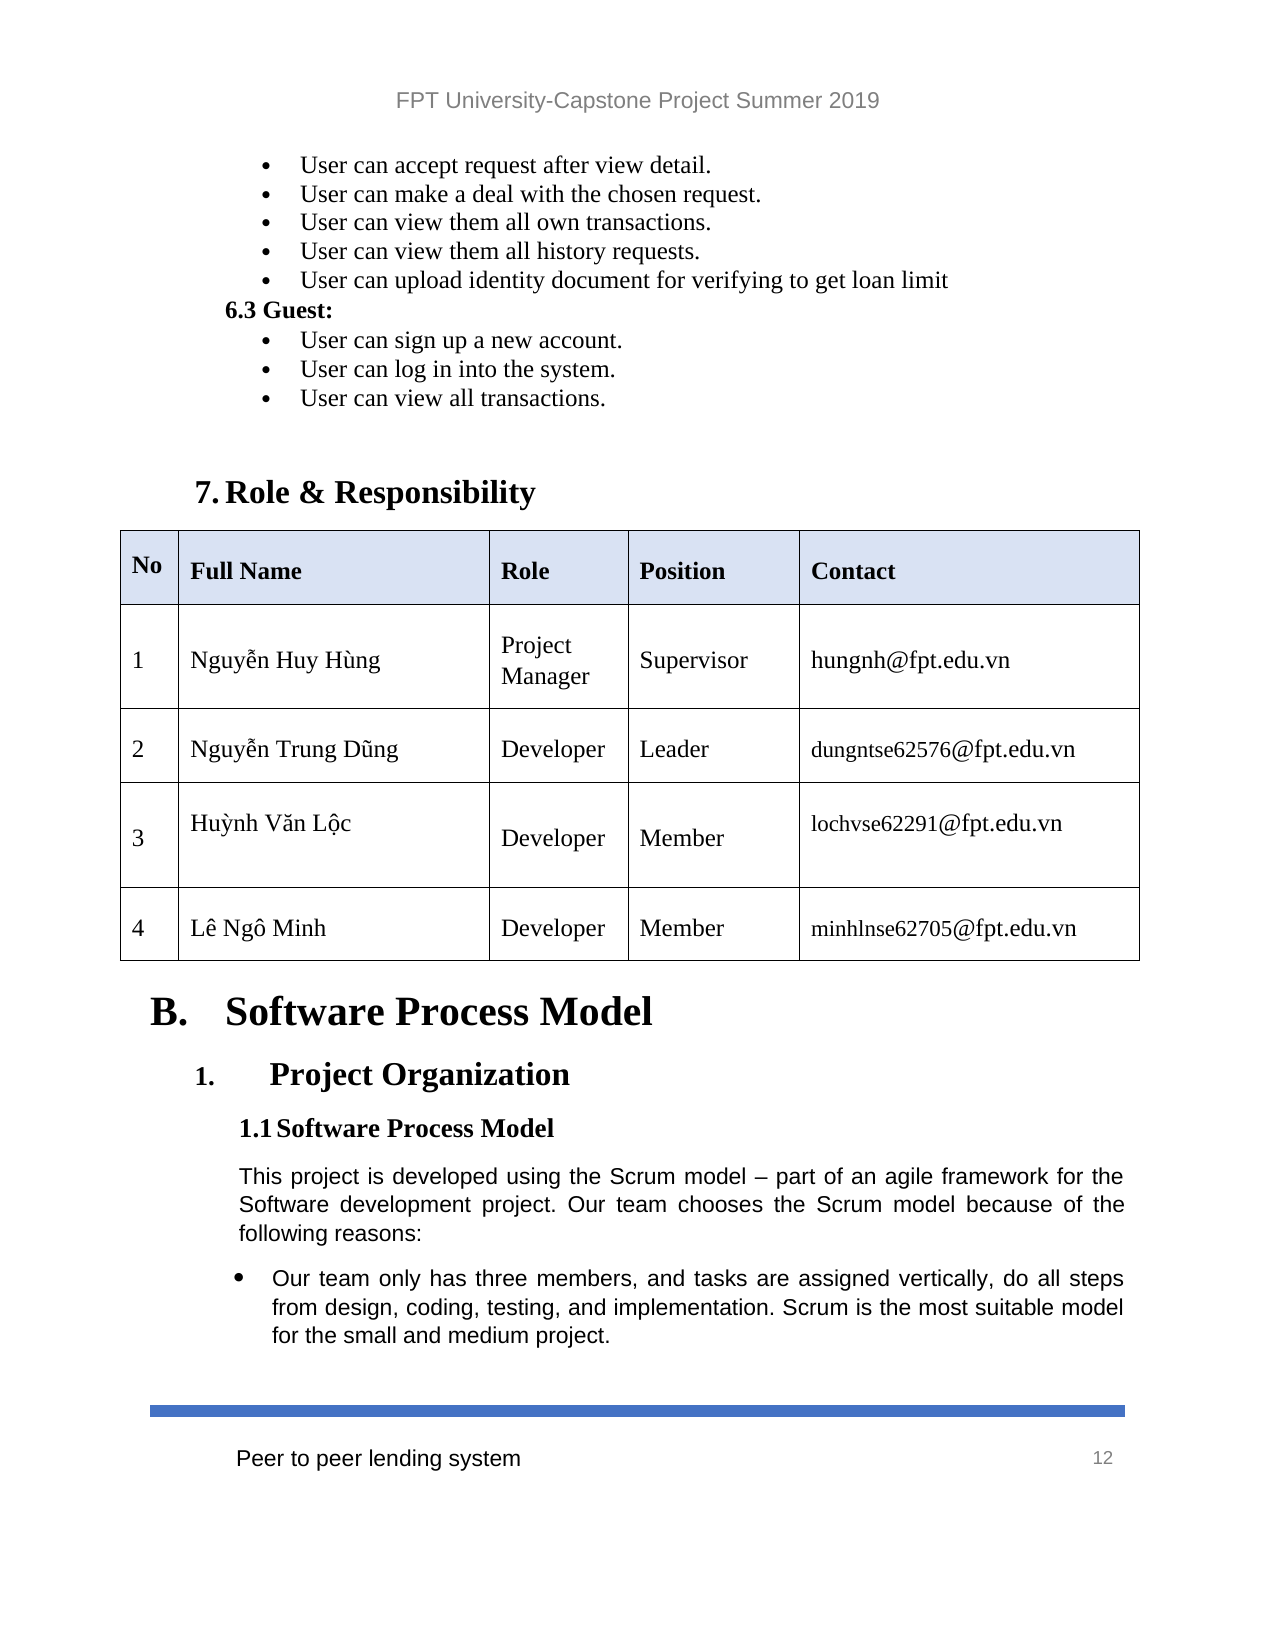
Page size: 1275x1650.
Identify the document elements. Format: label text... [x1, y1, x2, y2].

list User can make a deal with the chosen request. [262, 179, 1123, 207]
table_cell Project Manager [490, 605, 628, 708]
subtitle Role & Responsibility [194, 472, 1125, 510]
table_cell Supervisor [629, 605, 799, 708]
list User can upload identity document for verifying to get loan limit [262, 265, 1123, 294]
table_header No [121, 531, 178, 604]
table_cell minhlnse62705@fpt.edu.vn [800, 888, 1139, 960]
table_cell Developer [490, 783, 628, 887]
table_header Full Name [179, 531, 489, 604]
table_header Position [629, 531, 799, 604]
table_cell hungnh@fpt.edu.vn [800, 605, 1139, 708]
table_cell Nguyễn Huy Hùng [179, 605, 489, 708]
table_cell dungntse62576@fpt.edu.vn [800, 709, 1139, 782]
subtitle Software Process Model [150, 986, 1125, 1034]
table_header Role [490, 531, 628, 604]
table_cell 1 [121, 605, 178, 708]
list User can view them all history requests. [262, 236, 1123, 265]
list Software Process Model [239, 1112, 1125, 1144]
list User can log in into the system. [262, 354, 1123, 383]
text 6.3 Guest: [150, 295, 1123, 324]
table_cell Huỳnh Văn Lộc [179, 783, 489, 887]
table_cell 4 [121, 888, 178, 960]
table_cell 2 [121, 709, 178, 782]
list User can sign up a new account. [262, 326, 1123, 354]
table_cell Developer [490, 888, 628, 960]
table_cell Leader [629, 709, 799, 782]
table_cell Nguyễn Trung Dũng [179, 709, 489, 782]
table_cell 3 [121, 783, 178, 887]
table_cell Lê Ngô Minh [179, 888, 489, 960]
table_cell lochvse62291@fpt.edu.vn [800, 783, 1139, 887]
list User can view all transactions. [262, 383, 1123, 412]
table_cell Member [629, 888, 799, 960]
table_header Contact [800, 531, 1139, 604]
text This project is developed using the Scrum model – part of an agile framework for the Software development project. Our team chooses the Scrum model because of the following reasons: [239, 1163, 1125, 1246]
list Our team only has three members, and tasks are assigned vertically, do all steps from design, coding, testing, and implementation. Scrum is the most suitable model for the small and medium project. [234, 1265, 1125, 1348]
list User can view them all own transactions. [262, 207, 1123, 236]
subtitle Project Organization [194, 1054, 1125, 1093]
list User can accept request after view detail. [262, 150, 1123, 179]
table_cell Developer [490, 709, 628, 782]
table_cell Member [629, 783, 799, 887]
